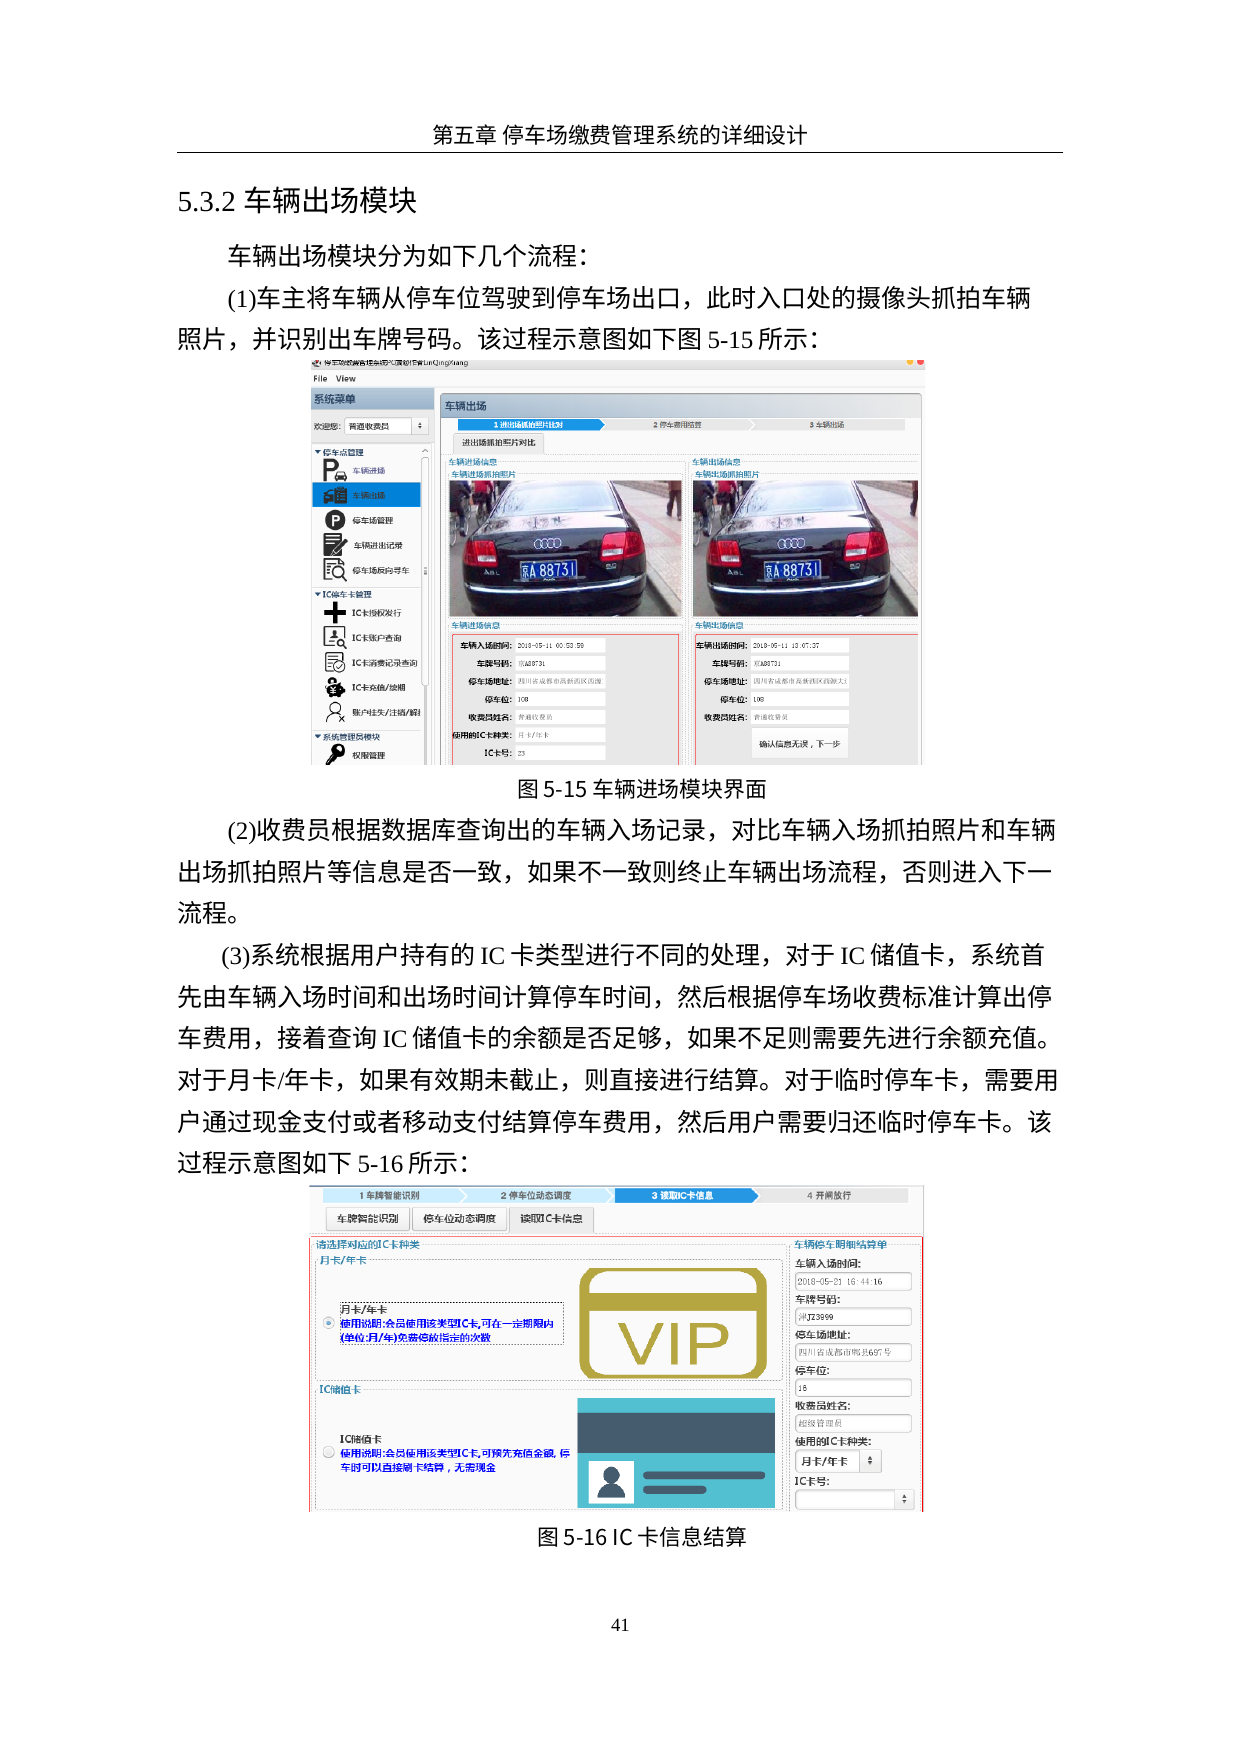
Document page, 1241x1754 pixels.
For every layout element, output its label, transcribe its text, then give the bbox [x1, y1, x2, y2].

text 照片，并识别出车牌号码。该过程示意图如下图5-15所示： [177, 315, 1063, 357]
picture [311, 360, 926, 765]
text 5.3.2 车辆出场模块 [177, 177, 1063, 219]
text 车辆出场模块分为如下几个流程： [177, 232, 1063, 274]
text (2)收费员根据数据库查询出的车辆入场记录，对比车辆入场抓拍照片和车辆出场抓拍照片等信息是否一致，如果不一致则终止车辆出场流程，否则进入下一流程。 [177, 806, 1063, 931]
picture [309, 1185, 926, 1512]
text (3)系统根据用户持有的IC卡类型进行不同的处理，对于IC储值卡，系统首先由车辆入场时间和出场时间计算停车时间，然后根据停车场收费标准计算出停车费用，接着查询IC储值卡的余额是否足够，如果不足则需要先进行余额充值。对于月卡/年卡，如果有效期未截止，则直接进行结算。对于临时停车卡，需要用户通过现金支付或者移动支付结算停车费用，然后用户需要归还临时停车卡。该过程示意图如下5-16所示： [177, 931, 1063, 1181]
text (1)车主将车辆从停车位驾驶到停车场出口，此时入口处的摄像头抓拍车辆 [177, 274, 1063, 315]
